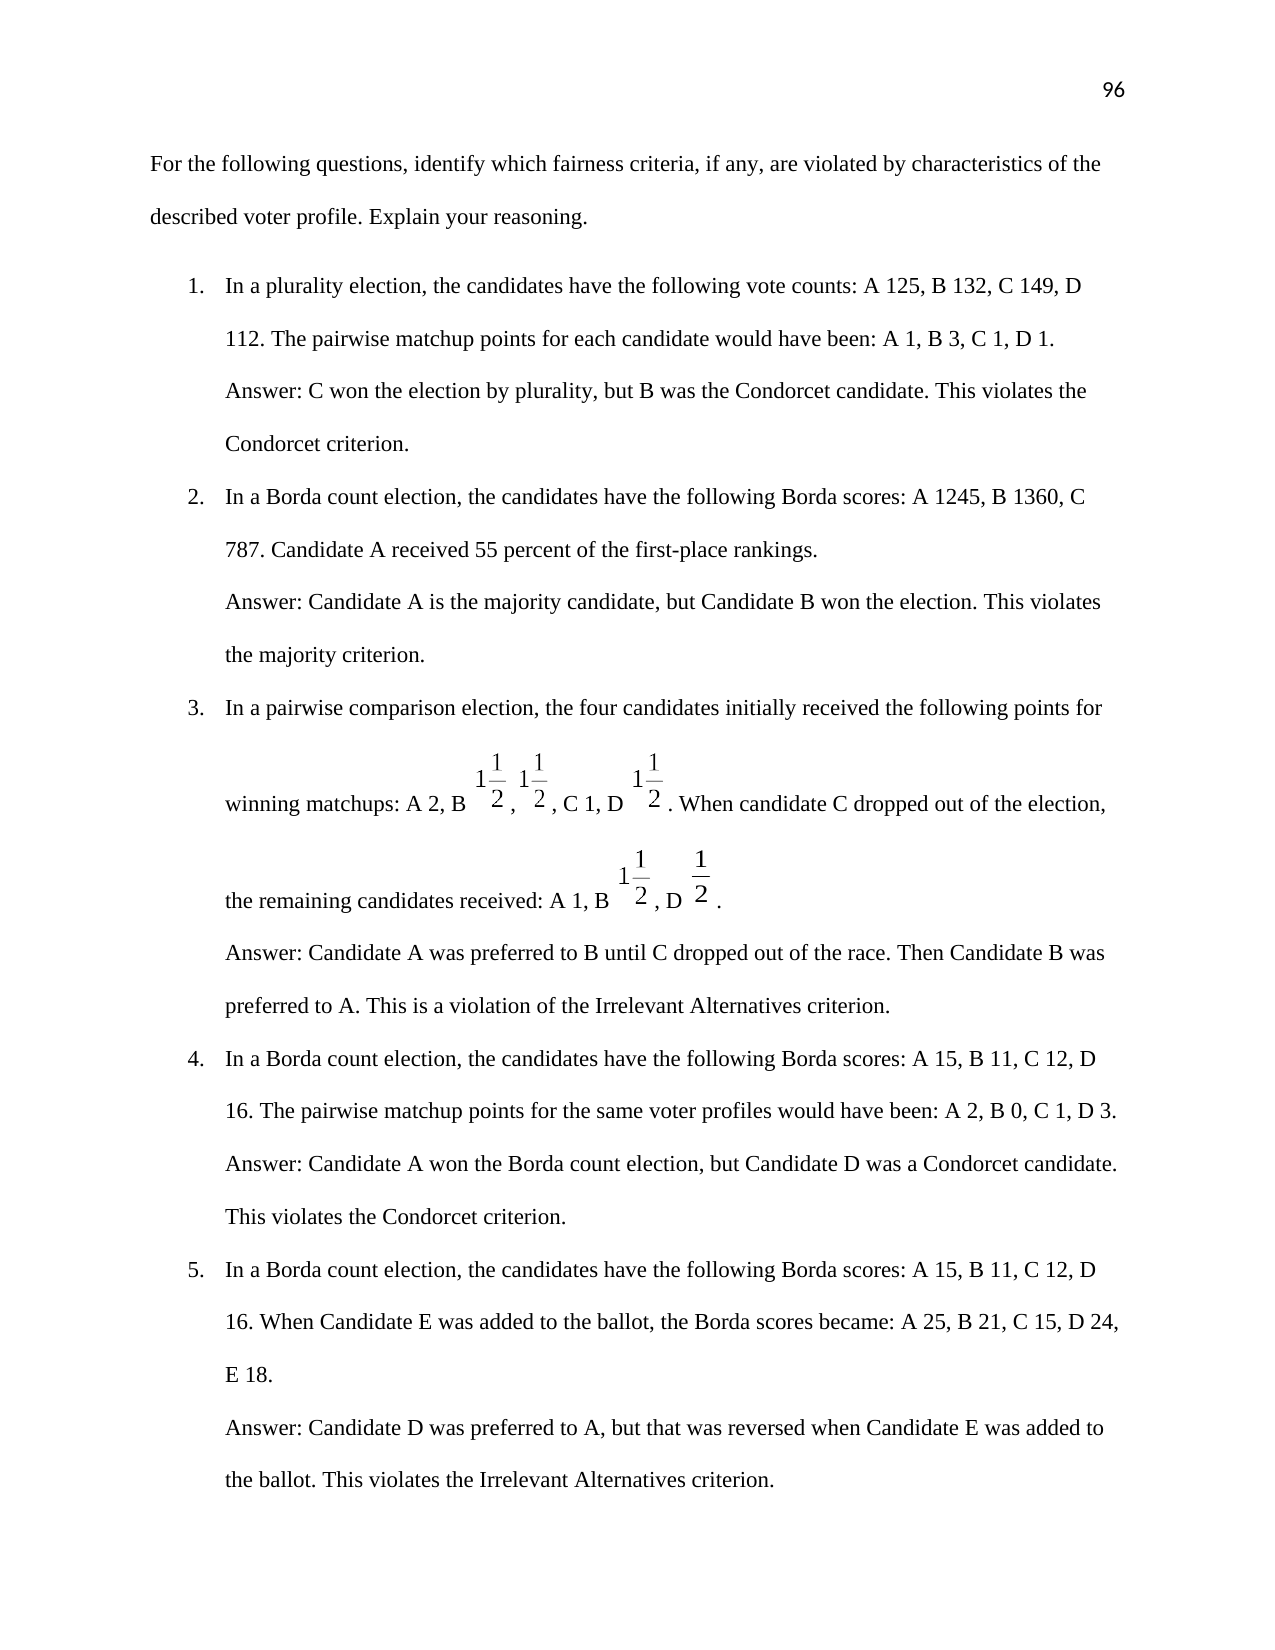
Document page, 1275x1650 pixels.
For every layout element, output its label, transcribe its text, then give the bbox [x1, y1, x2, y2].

list In a Borda count election, the candidates have the following Borda scores: A 15, B 11, C 12, D 16. When Candidate E was added to the ballot, the Borda scores became: A 25, B 21, C 15, D 24, E 18. [187, 1256, 1125, 1387]
list In a Borda count election, the candidates have the following Borda scores: A 15, B 11, C 12, D 16. The pairwise matchup points for the same voter profiles would have been: A 2, B 0, C 1, D 3. [187, 1045, 1125, 1124]
list Answer: C won the election by plurality, but B was the Condorcet candidate. This violates the Condorcet criterion. [225, 377, 1125, 457]
list Answer: Candidate D was preferred to A, but that was reversed when Candidate E was added to the ballot. This violates the Irrelevant Alternatives criterion. [225, 1414, 1125, 1493]
list In a pairwise comparison election, the four candidates initially received the following points for winning matchups: A 2, B ,, C 1, D . When candidate C dropped out of the election, the remaining candidates received: A 1, B , D . [187, 694, 1125, 913]
list In a plurality election, the candidates have the following vote counts: A 125, B 132, C 149, D 112. The pairwise matchup points for each candidate would have been: A 1, B 3, C 1, D 1. [187, 272, 1125, 351]
list In a Borda count election, the candidates have the following Borda scores: A 1245, B 1360, C 787. Candidate A received 55 percent of the first-place rankings. [187, 483, 1125, 562]
list Answer: Candidate A is the majority candidate, but Candidate B won the election. This violates the majority criterion. [225, 588, 1125, 667]
list Answer: Candidate A won the Borda count election, but Candidate D was a Condorcet candidate. This violates the Condorcet criterion. [225, 1150, 1125, 1229]
text For the following questions, identify which fairness criteria, if any, are violated by characteristics of the described voter profile. Explain your reasoning. [150, 150, 1125, 229]
list Answer: Candidate A was preferred to B until C dropped out of the race. Then Candidate B was preferred to A. This is a violation of the Irrelevant Alternatives criterion. [225, 939, 1125, 1018]
